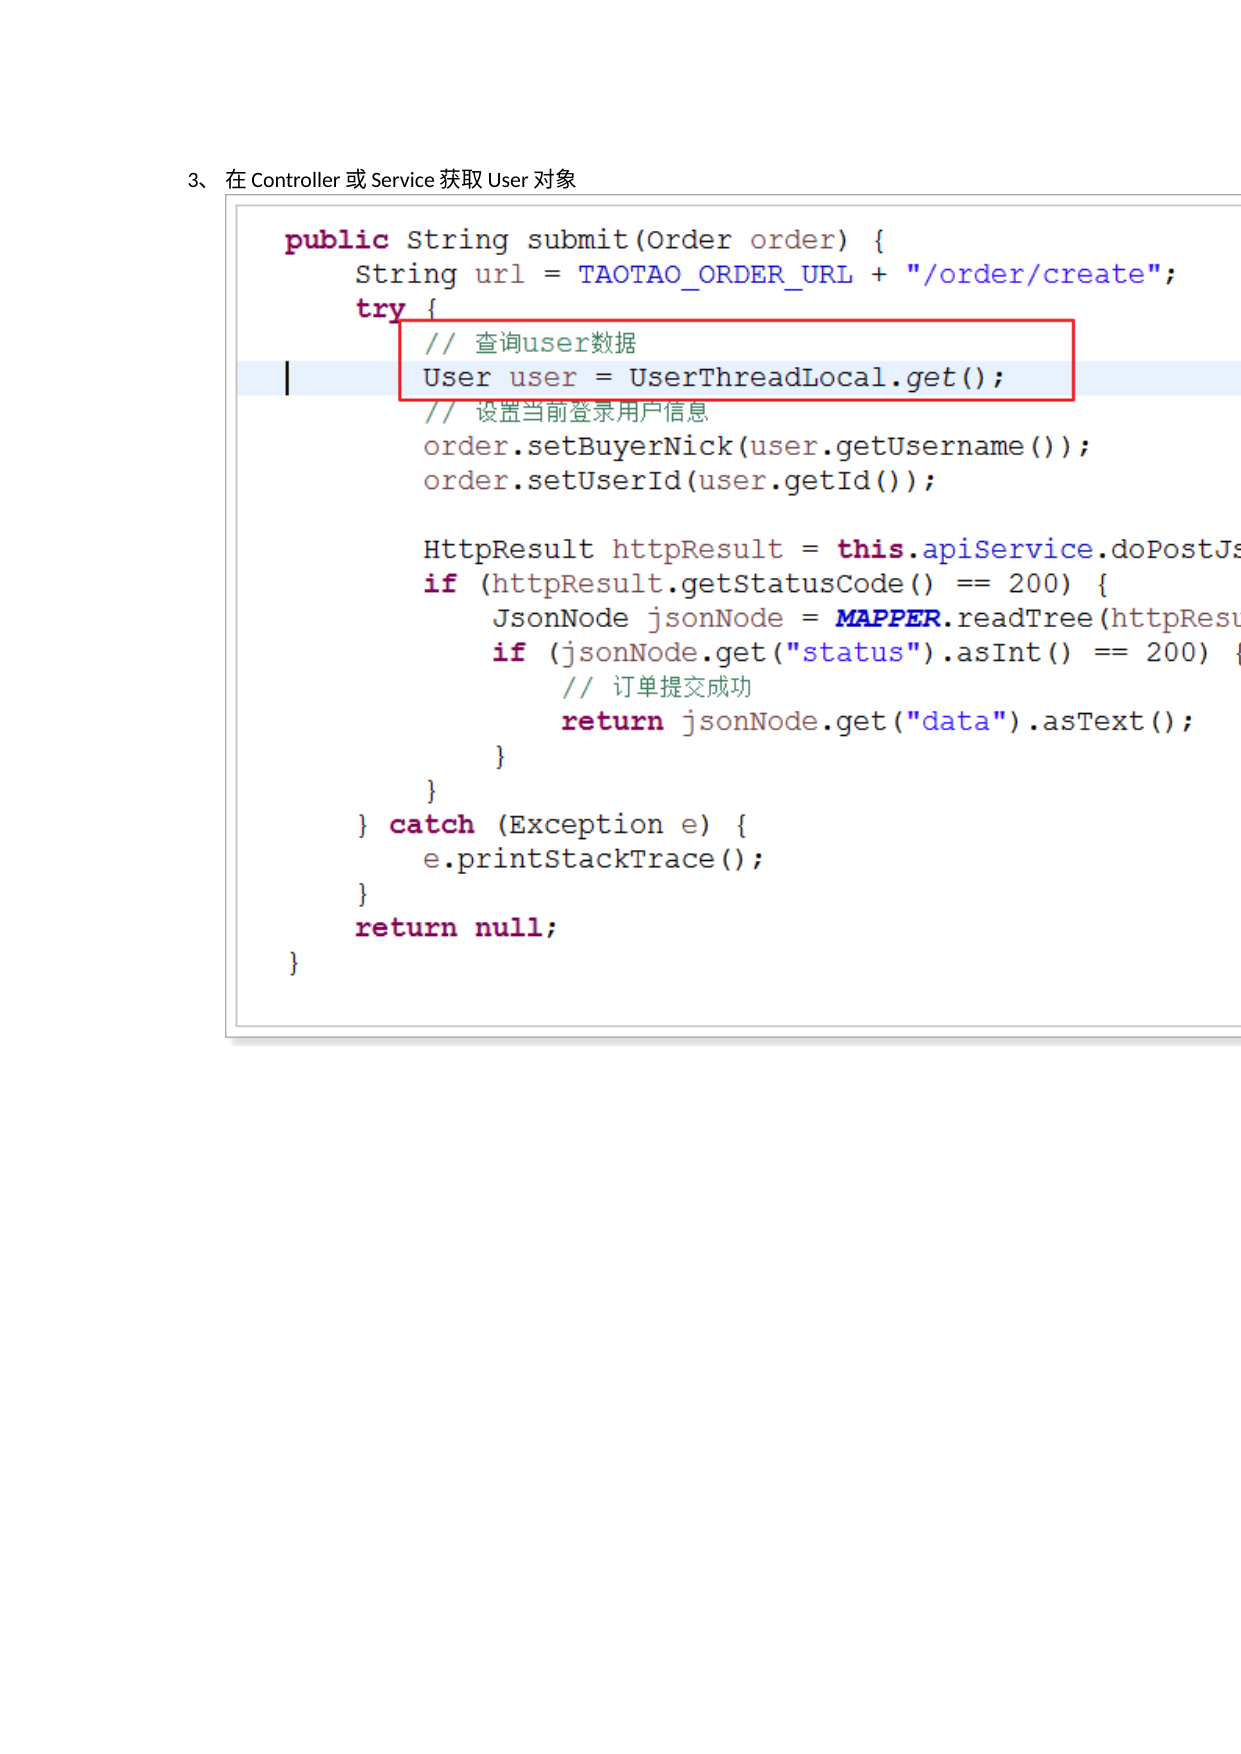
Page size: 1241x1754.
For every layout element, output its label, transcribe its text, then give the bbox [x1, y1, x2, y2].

picture [225, 194, 1241, 1046]
